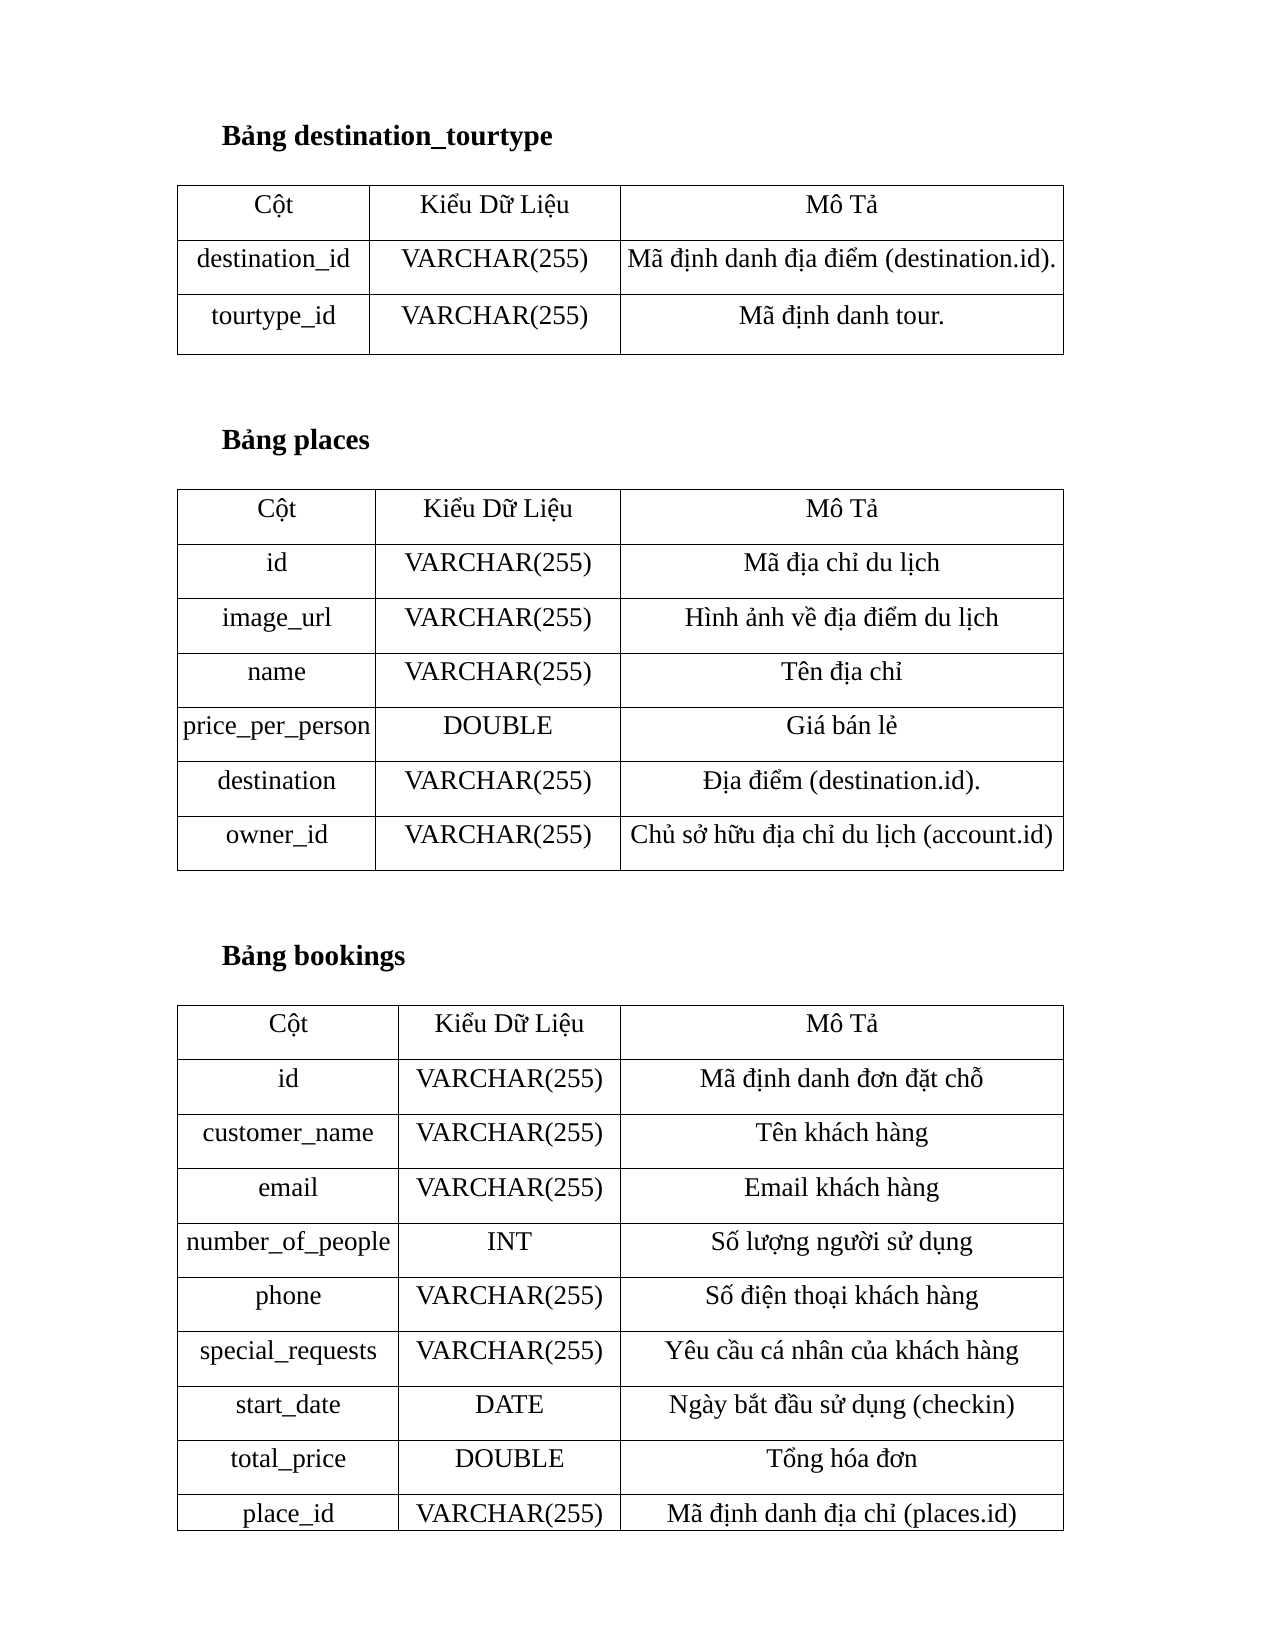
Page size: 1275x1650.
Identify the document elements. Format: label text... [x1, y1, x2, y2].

table_cell Mã địa chỉ du lịch [621, 545, 1063, 598]
table_cell Yêu cầu cá nhân của khách hàng [621, 1332, 1063, 1386]
table_header Cột [178, 1006, 398, 1059]
table_cell VARCHAR(255) [376, 654, 620, 707]
table_cell id [178, 545, 375, 598]
table_cell Email khách hàng [621, 1169, 1063, 1222]
table_cell destination [178, 762, 375, 816]
table_cell VARCHAR(255) [399, 1332, 620, 1386]
table_cell Tên khách hàng [621, 1115, 1063, 1168]
table_cell VARCHAR(255) [399, 1060, 620, 1114]
table_cell Tên địa chỉ [621, 654, 1063, 707]
table_cell DOUBLE [376, 708, 620, 761]
table_cell Mã định danh tour. [621, 295, 1063, 354]
table_cell total_price [178, 1441, 398, 1494]
table_cell email [178, 1169, 398, 1222]
table_cell Chủ sở hữu địa chỉ du lịch (account.id) [621, 817, 1063, 870]
table_cell name [178, 654, 375, 707]
table_header Cột [178, 186, 369, 239]
table_cell Số lượng người sử dụng [621, 1224, 1063, 1277]
table_header Kiểu Dữ Liệu [376, 490, 620, 544]
table_cell id [178, 1060, 398, 1114]
table_header Cột [178, 490, 375, 544]
table_cell special_requests [178, 1332, 398, 1386]
table_cell start_date [178, 1387, 398, 1440]
table_cell Địa điểm (destination.id). [621, 762, 1063, 816]
text Bảng places [177, 422, 1157, 456]
table_cell DOUBLE [399, 1441, 620, 1494]
table_cell Mã định danh địa chỉ (places.id) [621, 1495, 1063, 1530]
table_cell VARCHAR(255) [376, 762, 620, 816]
table_cell VARCHAR(255) [376, 817, 620, 870]
table_header Mô Tả [621, 490, 1063, 544]
table_header Kiểu Dữ Liệu [399, 1006, 620, 1059]
table_cell customer_name [178, 1115, 398, 1168]
table_cell VARCHAR(255) [399, 1495, 620, 1530]
table_cell Mã định danh địa điểm (destination.id). [621, 241, 1063, 294]
table_cell number_of_people [178, 1224, 398, 1277]
table_cell VARCHAR(255) [399, 1115, 620, 1168]
table_cell Mã định danh đơn đặt chỗ [621, 1060, 1063, 1114]
table_cell phone [178, 1278, 398, 1331]
table_cell Tổng hóa đơn [621, 1441, 1063, 1494]
table_header Mô Tả [621, 1006, 1063, 1059]
table_cell VARCHAR(255) [370, 241, 620, 294]
table_cell tourtype_id [178, 295, 369, 354]
table_cell Hình ảnh về địa điểm du lịch [621, 599, 1063, 652]
table_header Mô Tả [621, 186, 1063, 239]
table_cell VARCHAR(255) [376, 599, 620, 652]
table_cell VARCHAR(255) [376, 545, 620, 598]
table_cell VARCHAR(255) [399, 1169, 620, 1222]
table_cell VARCHAR(255) [370, 295, 620, 354]
table_cell INT [399, 1224, 620, 1277]
table_cell Ngày bắt đầu sử dụng (checkin) [621, 1387, 1063, 1440]
table_cell Số điện thoại khách hàng [621, 1278, 1063, 1331]
table_cell DATE [399, 1387, 620, 1440]
table_cell image_url [178, 599, 375, 652]
table_cell VARCHAR(255) [399, 1278, 620, 1331]
table_header Kiểu Dữ Liệu [370, 186, 620, 239]
text Bảng destination_tourtype [177, 118, 1157, 152]
table_cell place_id [178, 1495, 398, 1530]
table_cell destination_id [178, 241, 369, 294]
table_cell Giá bán lẻ [621, 708, 1063, 761]
table_cell owner_id [178, 817, 375, 870]
table_cell price_per_person [178, 708, 375, 761]
text Bảng bookings [177, 938, 1157, 972]
